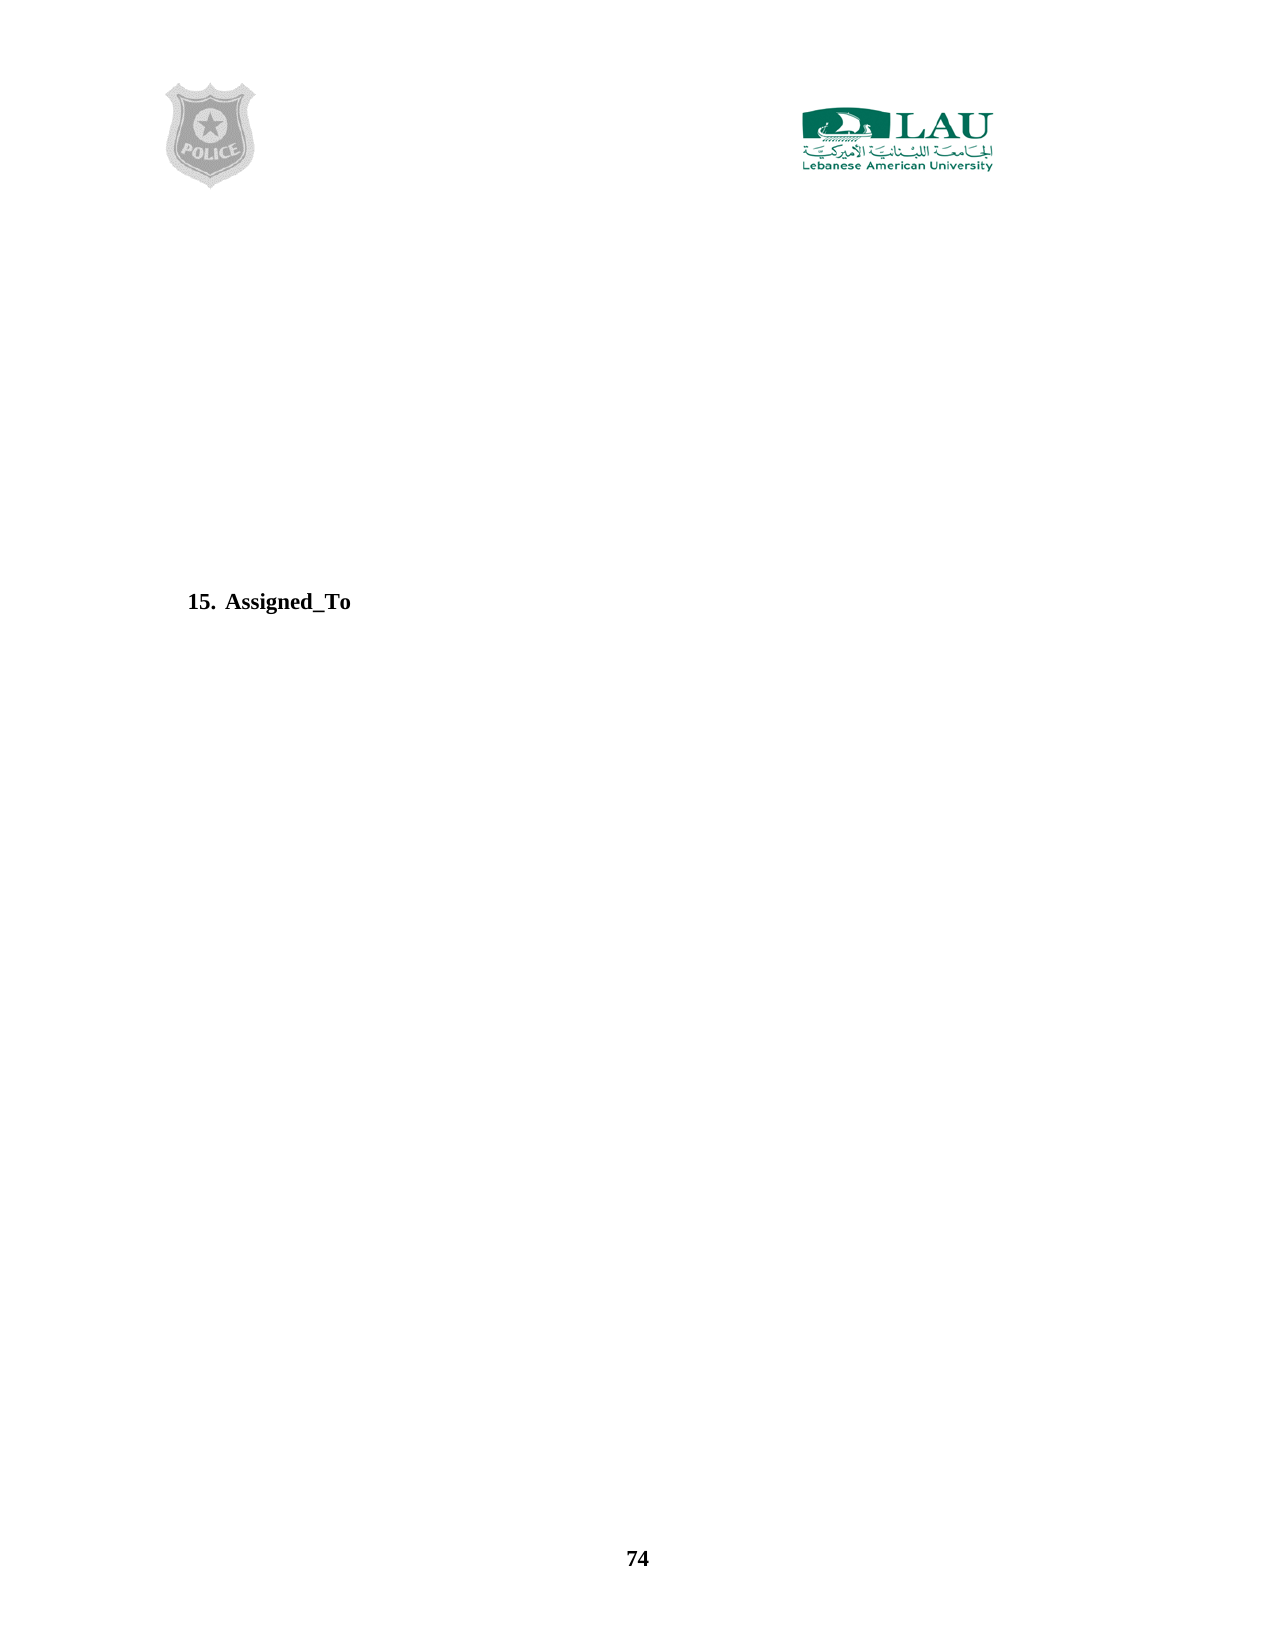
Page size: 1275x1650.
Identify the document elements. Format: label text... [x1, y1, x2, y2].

subtitle Assigned_To [187, 588, 1125, 614]
picture [778, 87, 1026, 192]
picture [150, 75, 272, 192]
